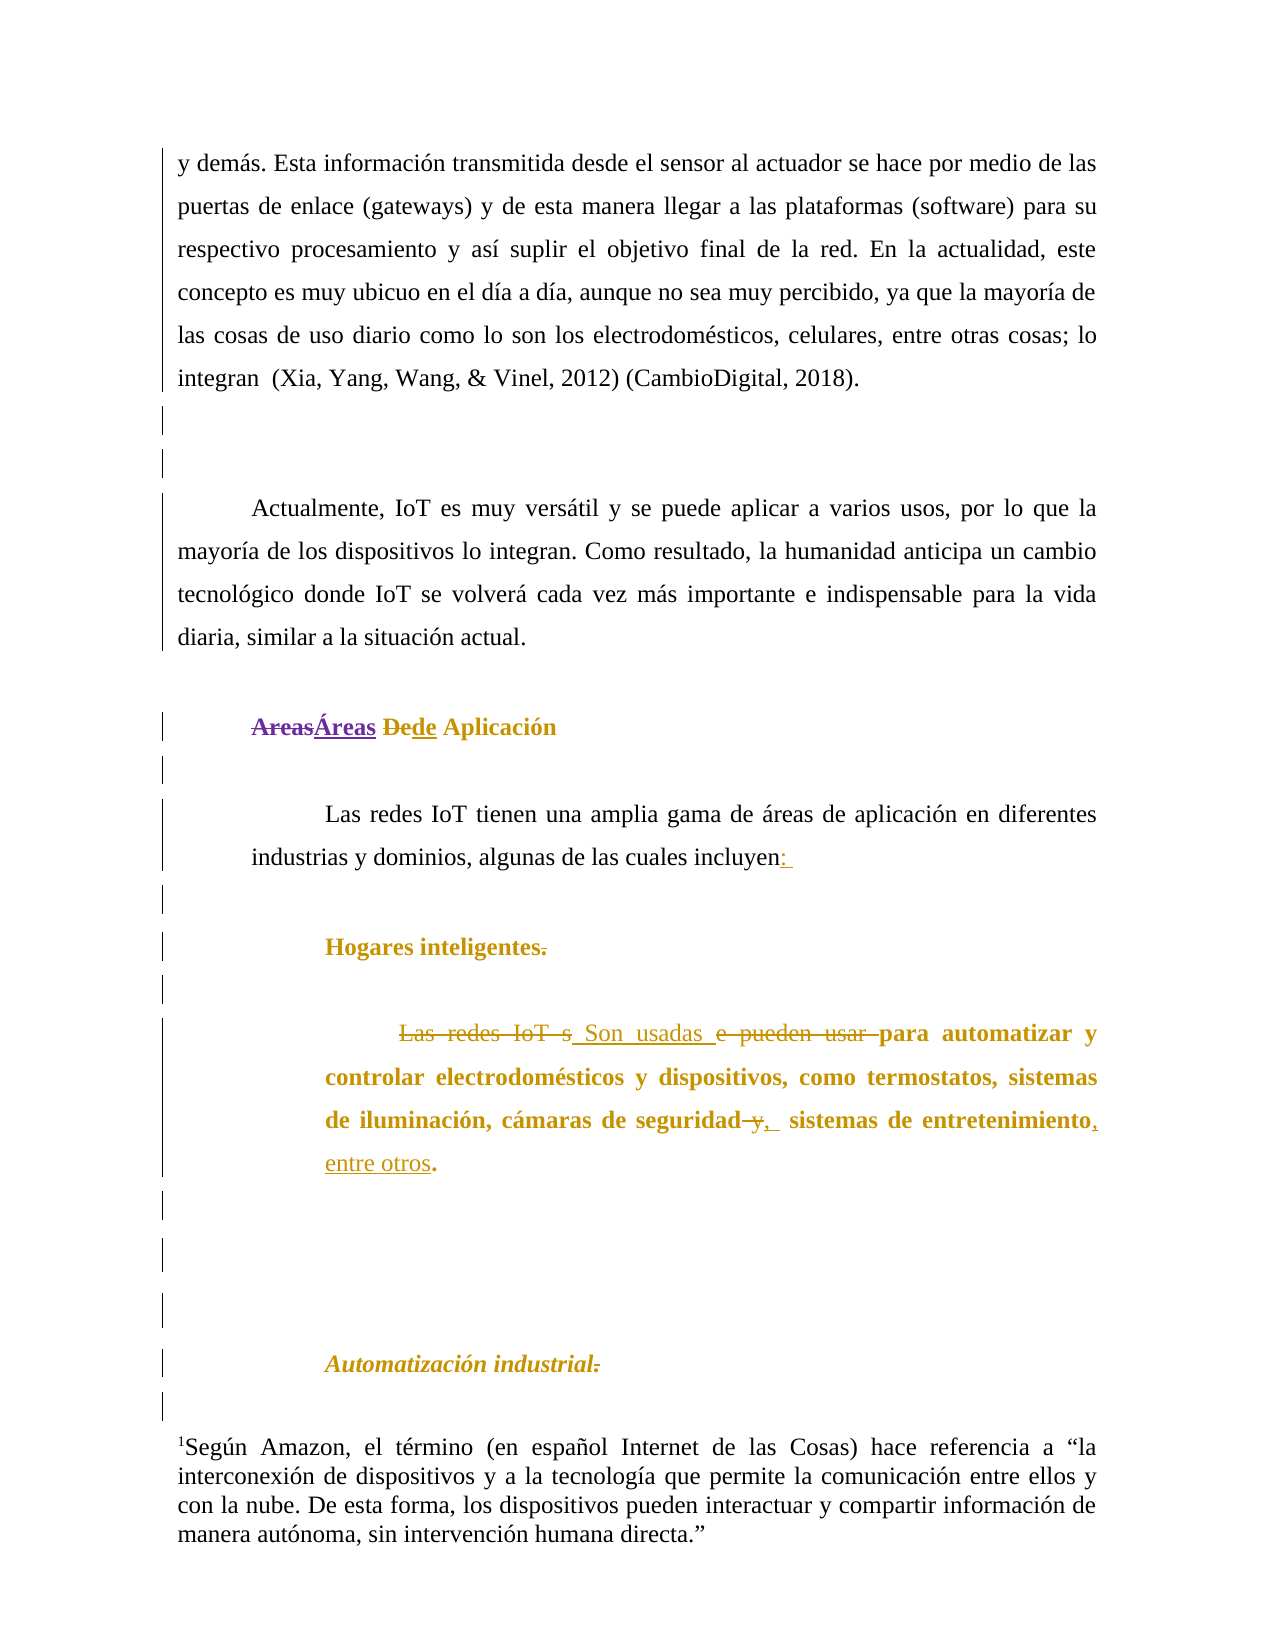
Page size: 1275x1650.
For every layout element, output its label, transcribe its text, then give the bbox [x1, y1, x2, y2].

subtitle Aplicación [251, 712, 1098, 741]
text Las redes IoT tienen una amplia gama de áreas de aplicación en diferentes industrias y dominios, algunas de las cuales incluyen [251, 799, 1098, 871]
subtitle Automatización industrial [325, 1349, 1098, 1377]
subtitle Hogares inteligentes [325, 932, 1098, 961]
text Actualmente, IoT es muy versátil y se puede aplicar a varios usos, por lo que la mayoría de los dispositivos lo integran. Como resultado, la humanidad anticipa un cambio tecnológico donde IoT se volverá cada vez más importante e indispensable para la vida diaria, similar a la situación actual. [177, 493, 1098, 651]
text para automatizar y controlar electrodomésticos y dispositivos, como termostatos, sistemas de iluminación, cámaras de seguridad sistemas de entretenimiento. [325, 1018, 1098, 1177]
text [177, 148, 1098, 392]
